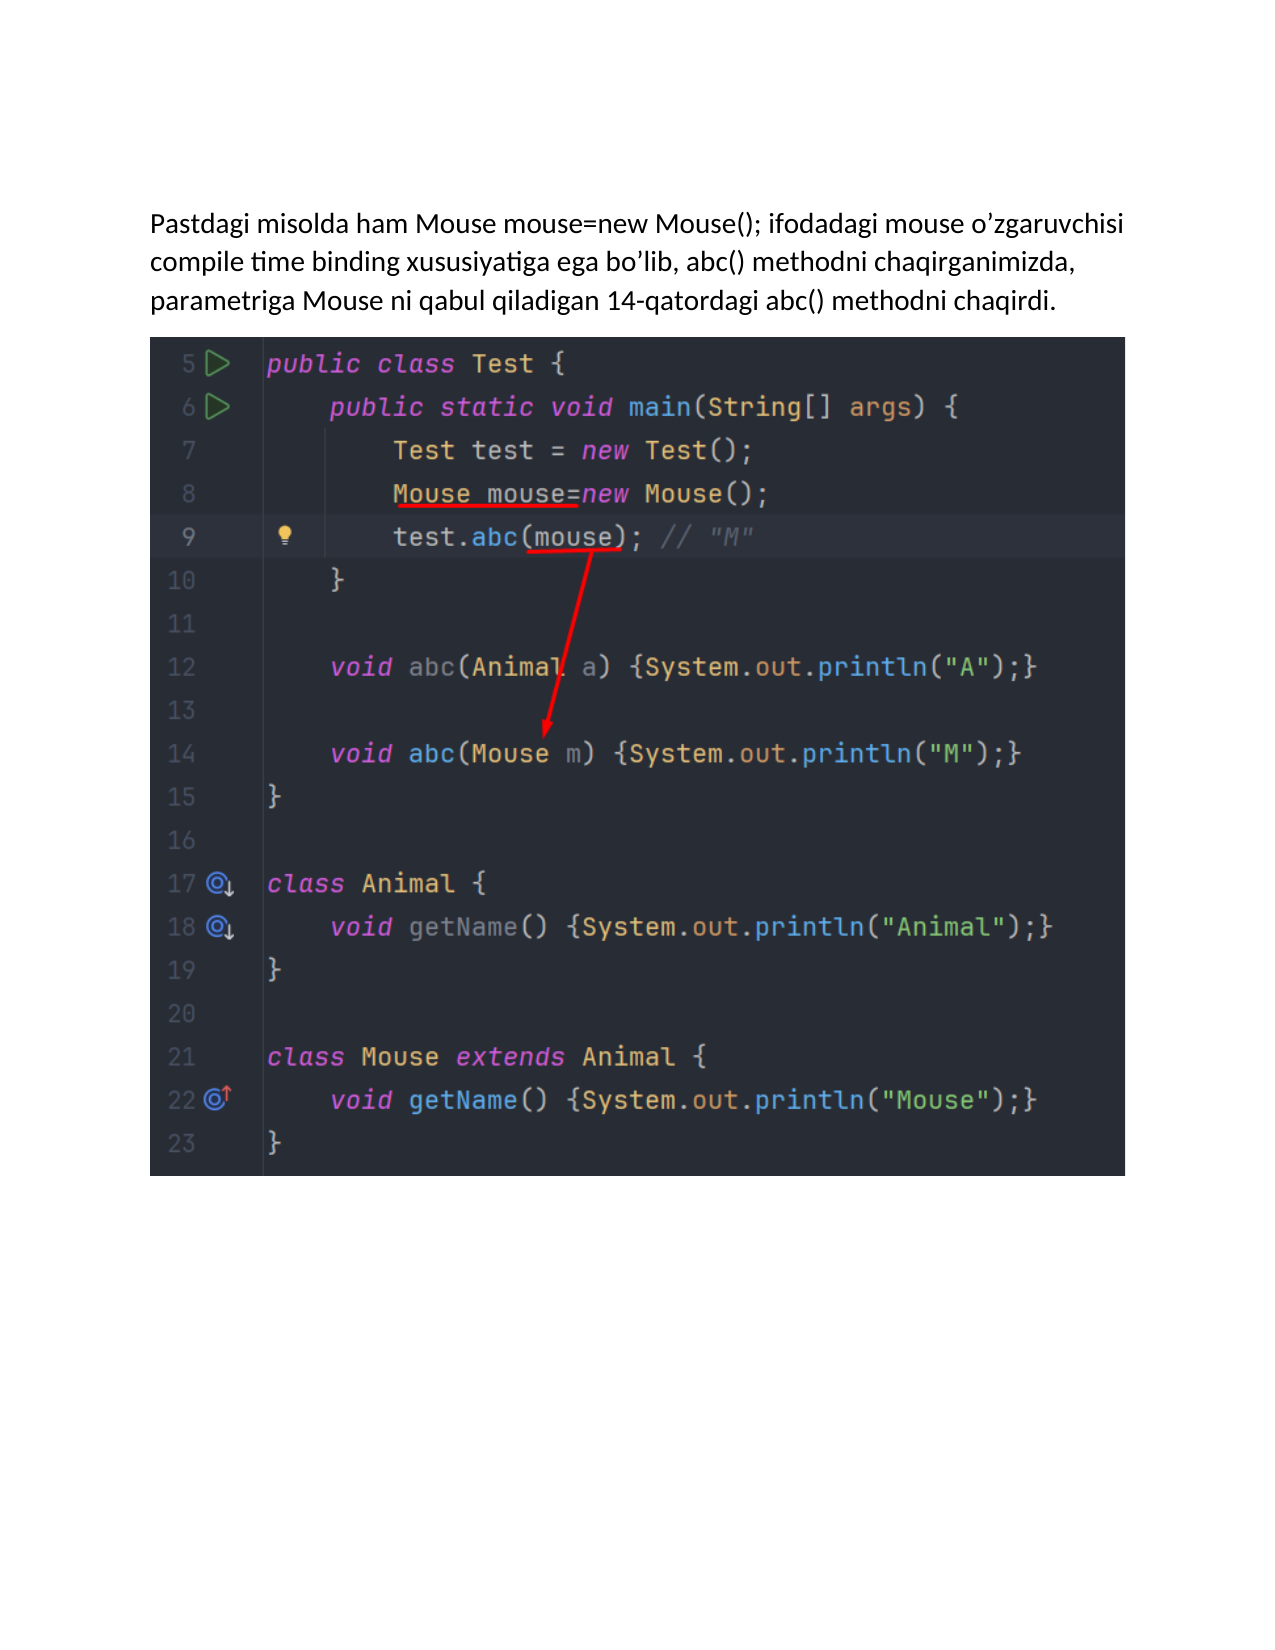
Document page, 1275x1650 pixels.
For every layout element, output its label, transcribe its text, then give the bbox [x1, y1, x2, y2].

picture [150, 337, 1125, 1176]
text Pastdagi misolda ham Mouse mouse=new Mouse(); ifodadagi mouse o’zgaruvchisi compile time binding xususiyatiga ega bo’lib, abc() methodni chaqirganimizda, parametriga Mouse ni qabul qiladigan 14-qatordagi abc() methodni chaqirdi. [150, 205, 1125, 318]
